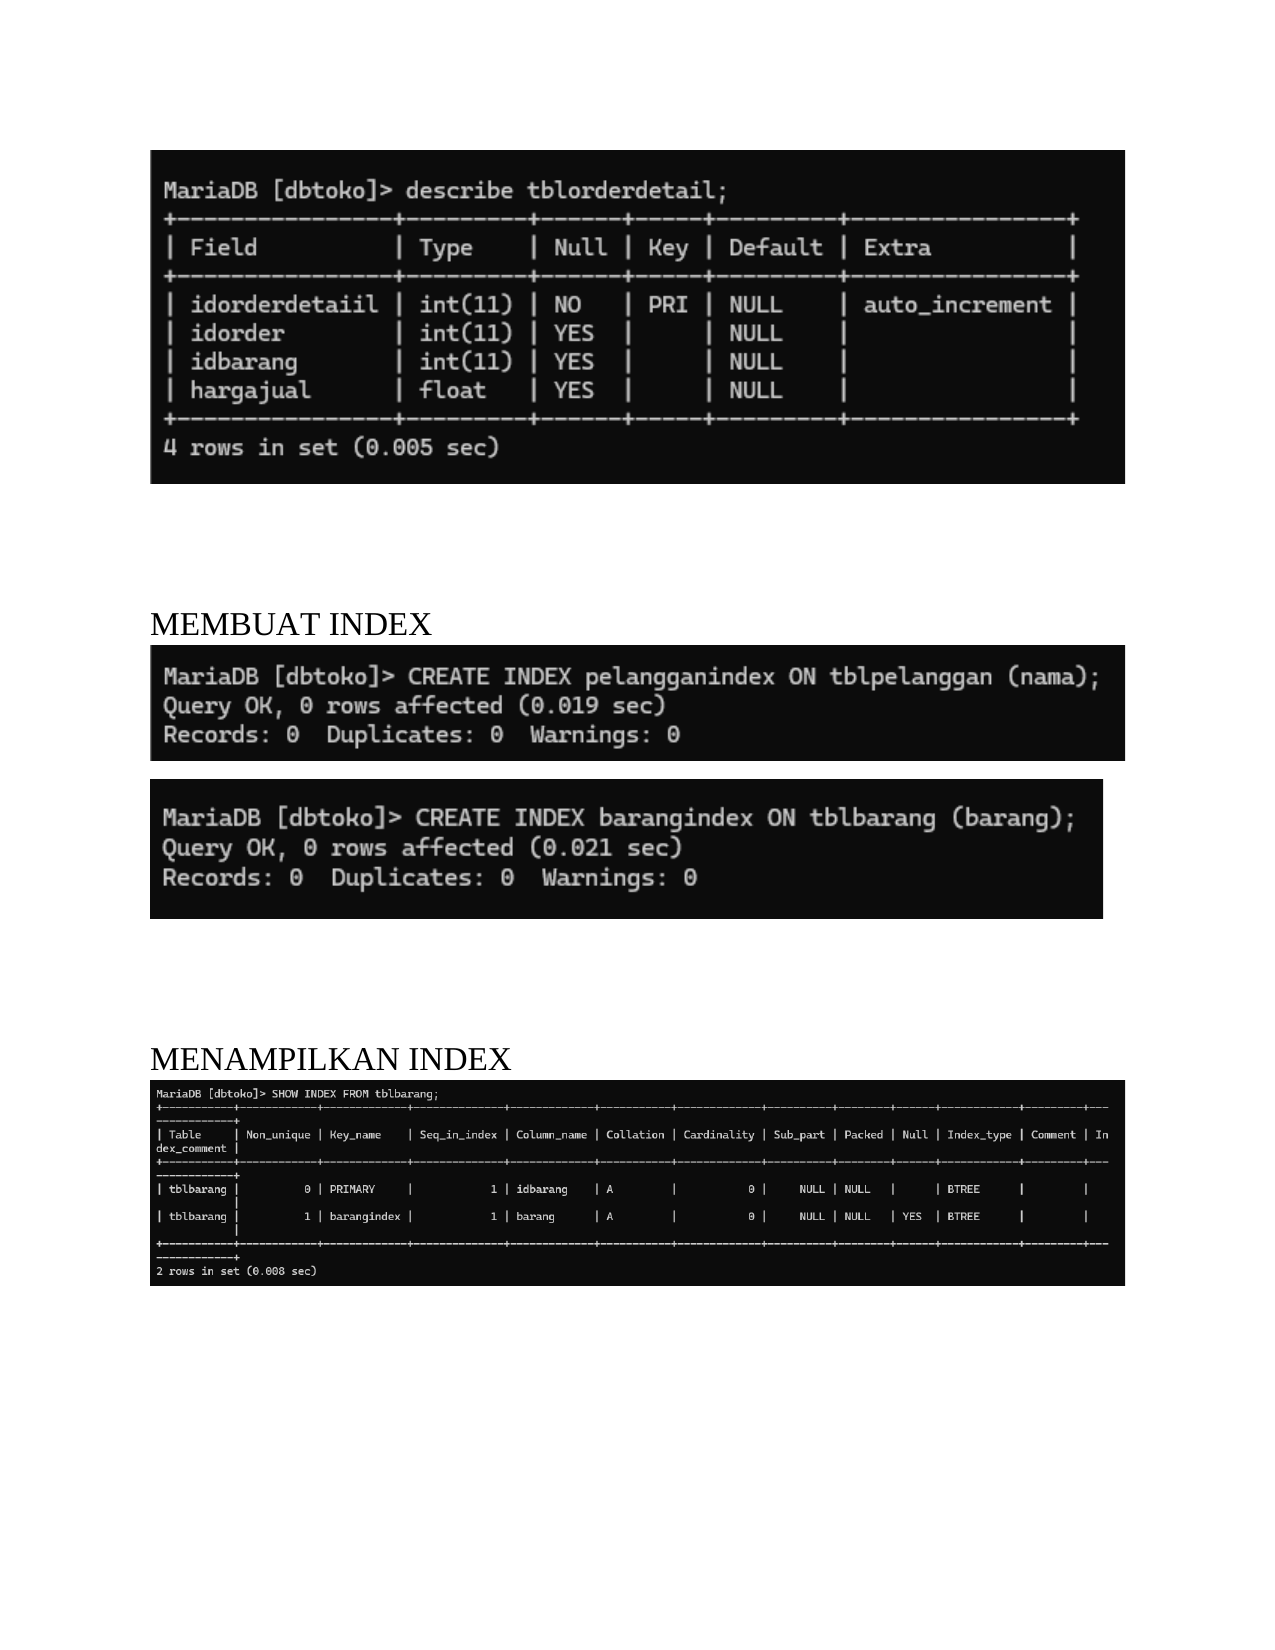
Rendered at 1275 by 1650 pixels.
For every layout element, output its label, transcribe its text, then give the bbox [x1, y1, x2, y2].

picture [150, 1080, 1125, 1286]
picture [150, 645, 1125, 761]
picture [150, 779, 1104, 919]
subtitle MEMBUAT INDEX [150, 604, 1125, 643]
picture [150, 150, 1125, 484]
subtitle MENAMPILKAN INDEX [150, 1039, 1125, 1078]
